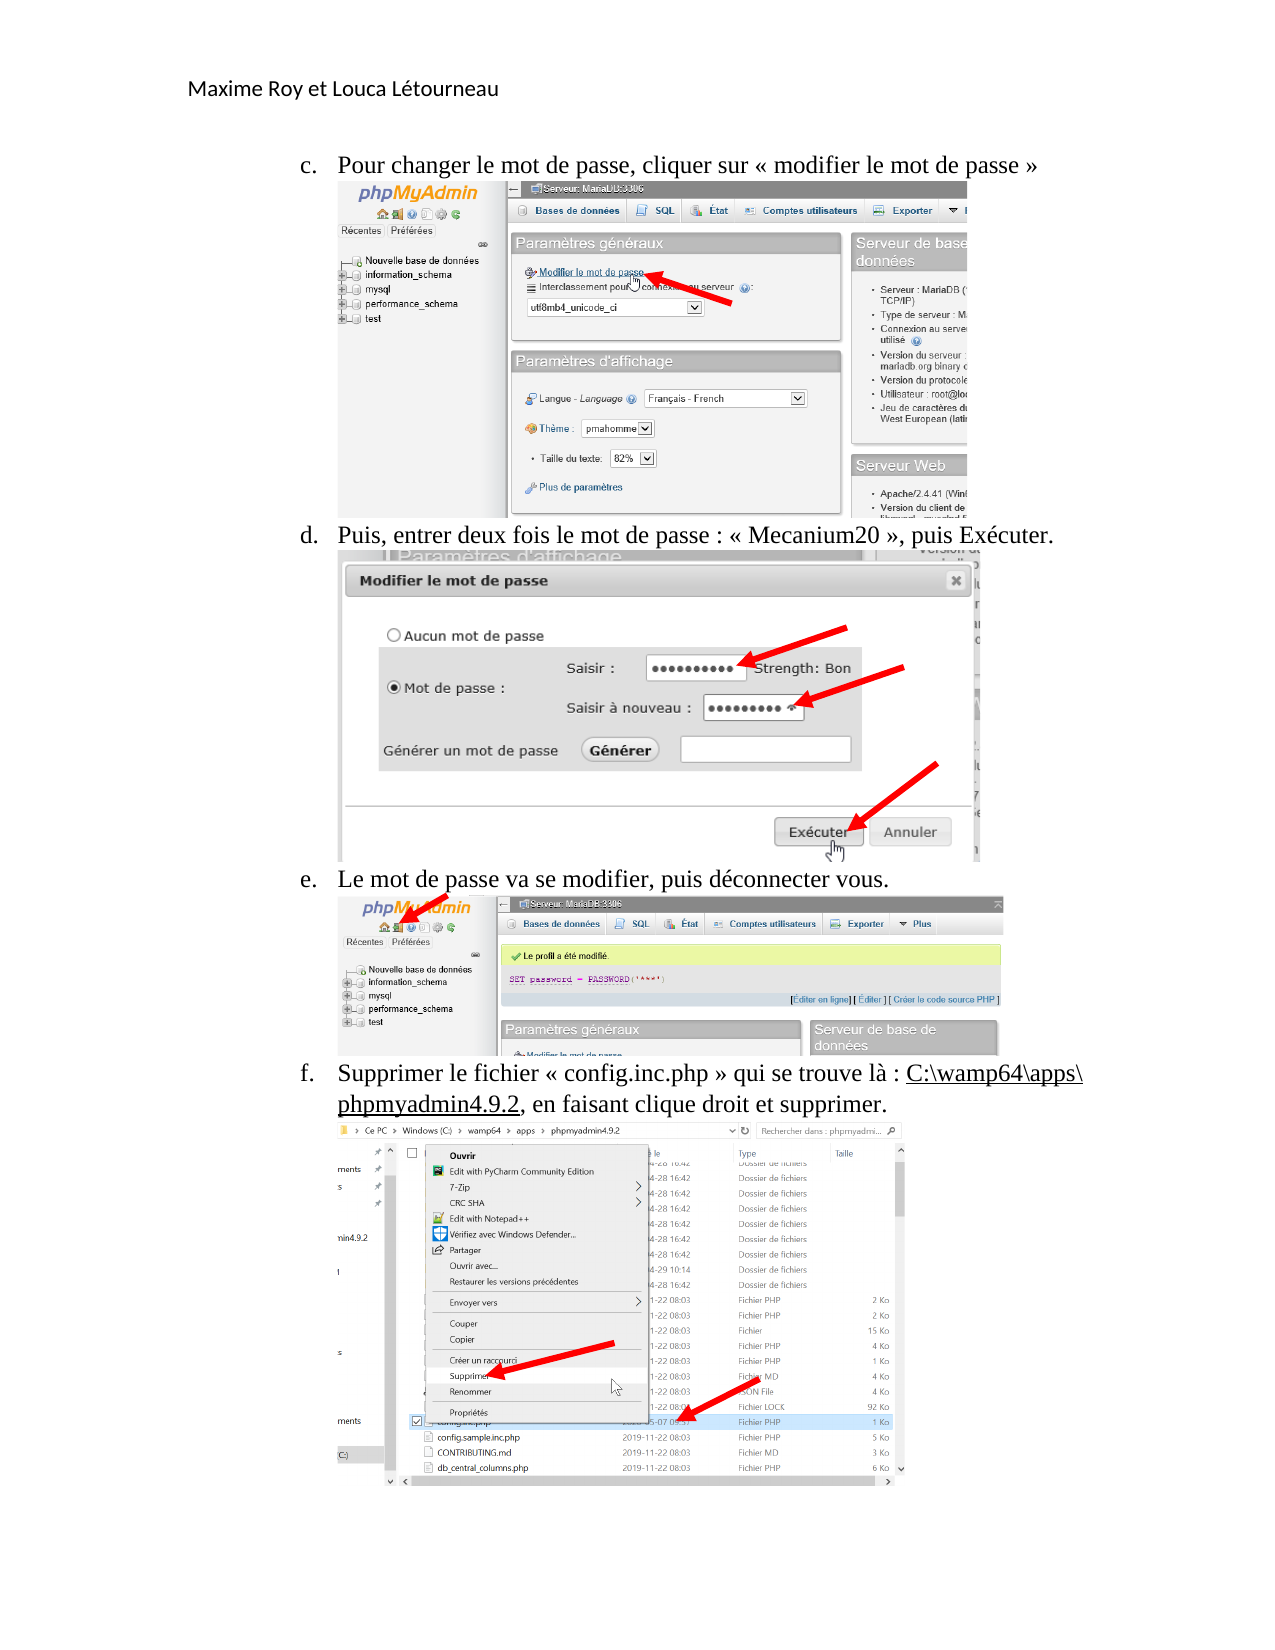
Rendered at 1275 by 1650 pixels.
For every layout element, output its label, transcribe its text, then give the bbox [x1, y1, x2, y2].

picture [337, 181, 968, 518]
picture [337, 1120, 905, 1486]
picture [337, 895, 1004, 1056]
picture [337, 550, 980, 862]
